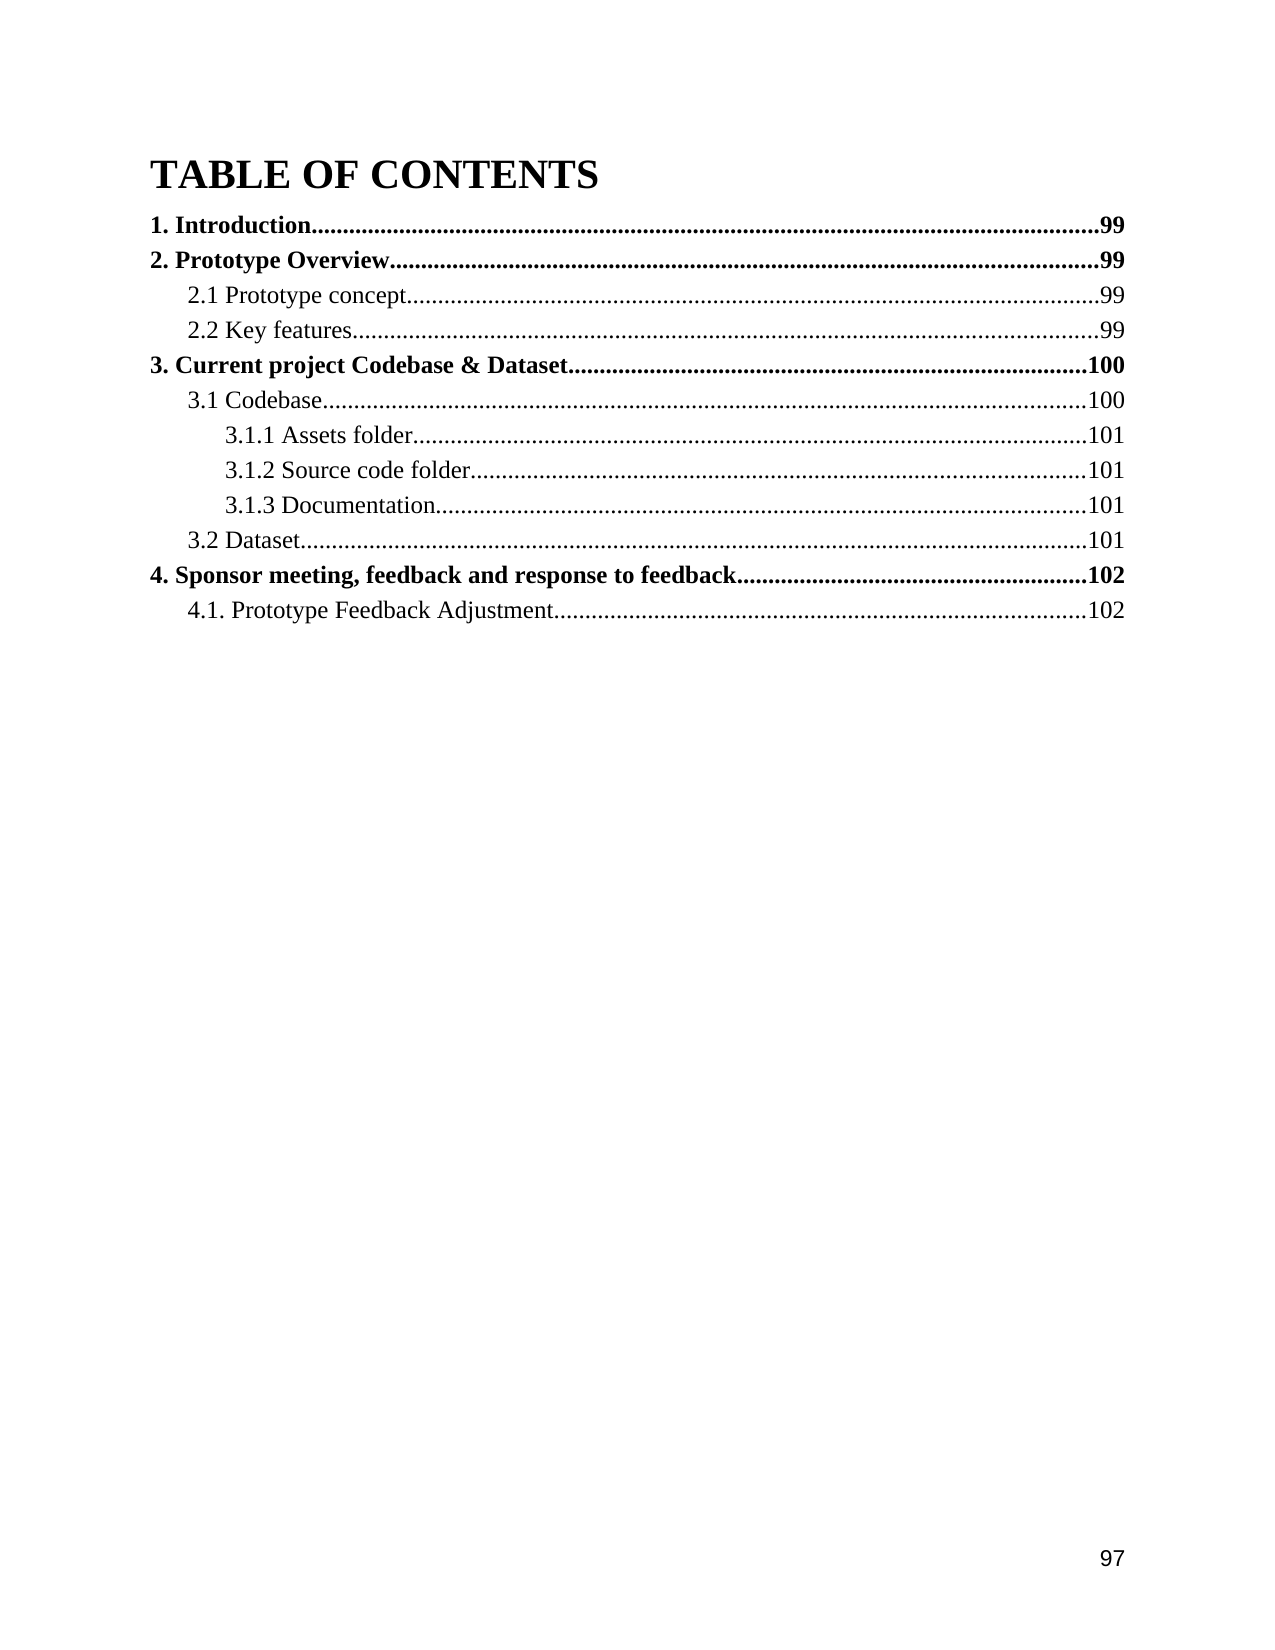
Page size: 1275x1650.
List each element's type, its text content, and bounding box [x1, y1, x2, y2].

text 3.1.3 Documentation 101 [225, 490, 1125, 519]
text 3.1 Codebase 100 [187, 385, 1125, 414]
text 2.1 Prototype concept 99 [187, 280, 1125, 309]
subtitle TABLE OF CONTENTS [150, 150, 1125, 198]
text 4.1. Prototype Feedback Adjustment 102 [187, 595, 1125, 624]
text 3. Current project Codebase & Dataset 100 [150, 350, 1125, 379]
text 3.1.2 Source code folder 101 [225, 455, 1125, 484]
text 2. Prototype Overview 99 [150, 245, 1125, 274]
text 3.1.1 Assets folder 101 [225, 420, 1125, 449]
text 1. Introduction 99 [150, 210, 1125, 239]
text 3.2 Dataset 101 [187, 525, 1125, 554]
text 2.2 Key features 99 [187, 315, 1125, 344]
text 4. Sponsor meeting, feedback and response to feedback 102 [150, 560, 1125, 589]
